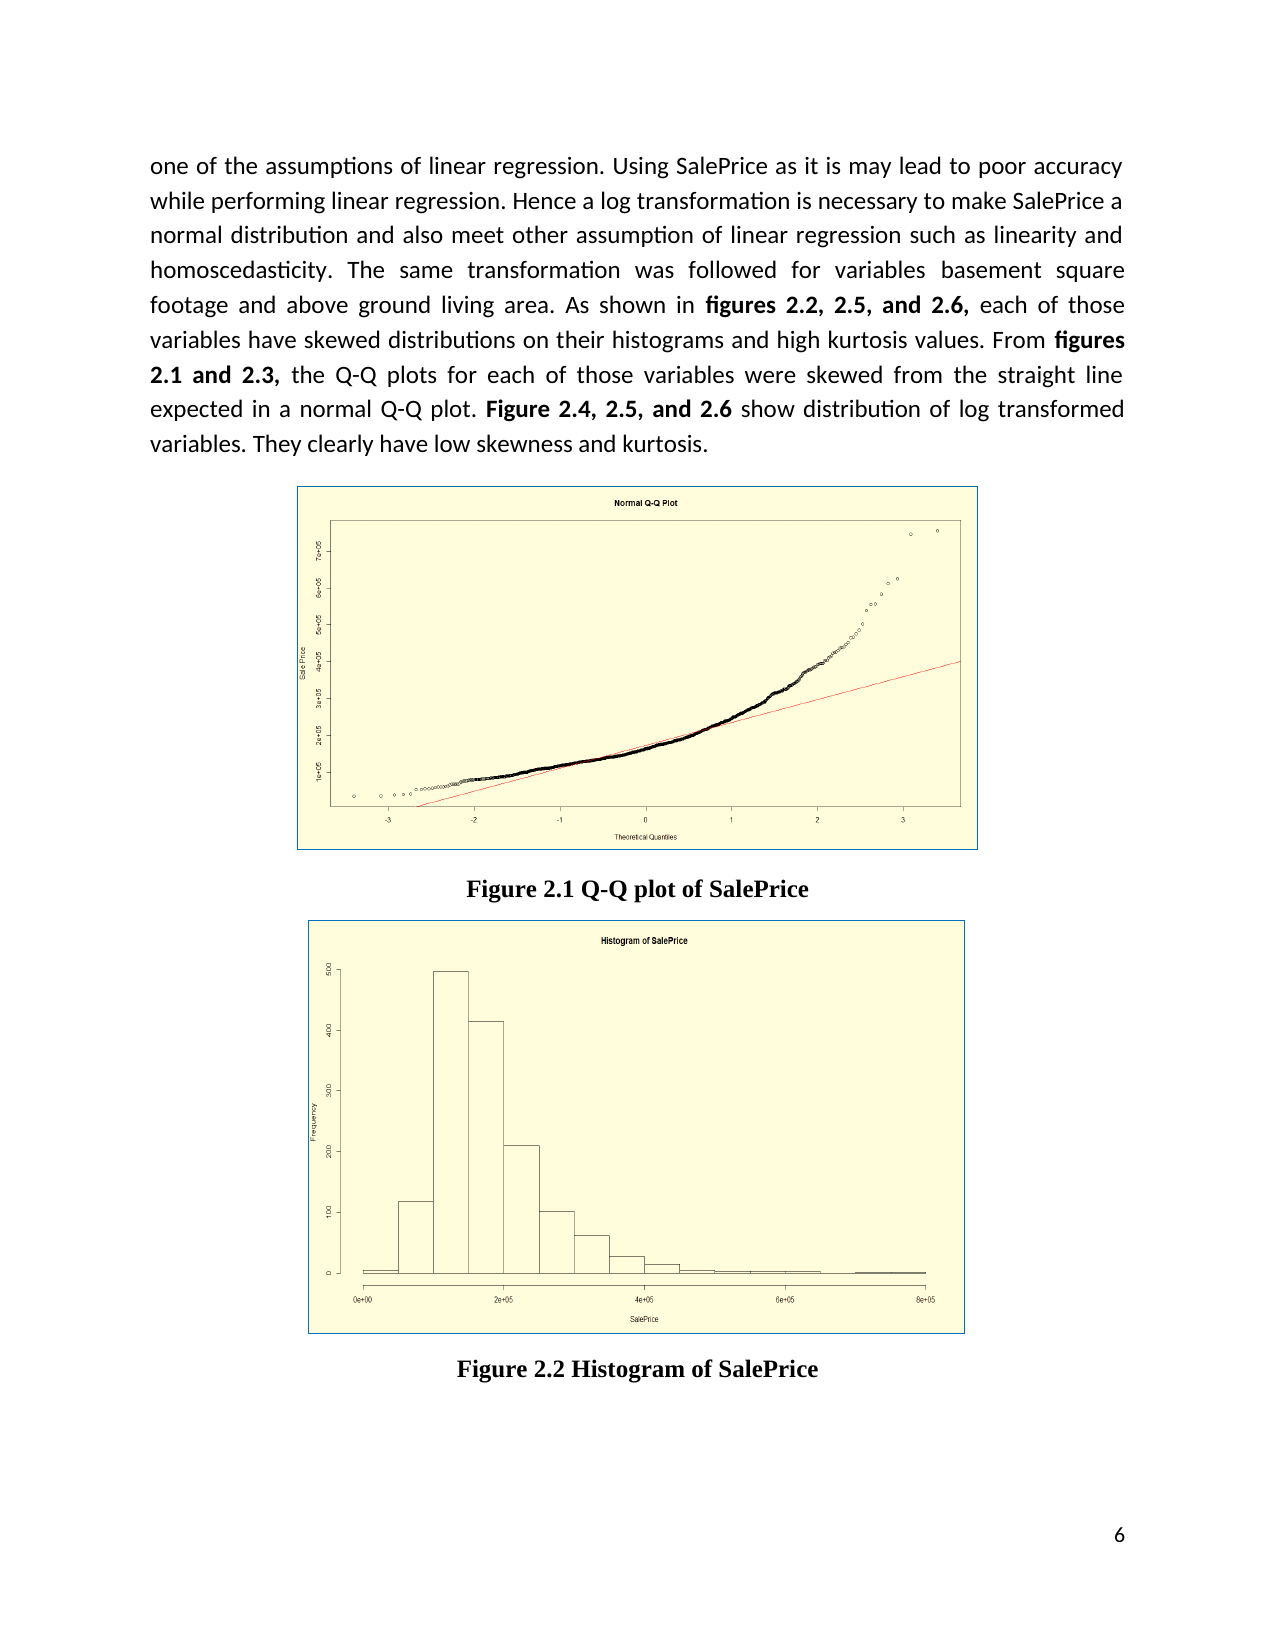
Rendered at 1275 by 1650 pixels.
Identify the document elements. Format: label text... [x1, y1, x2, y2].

text Figure 2.2 Histogram of SalePrice [150, 1354, 1125, 1383]
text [150, 150, 1125, 459]
picture [298, 487, 977, 849]
text Figure 2.1 Q-Q plot of SalePrice [150, 874, 1125, 902]
picture [309, 921, 964, 1333]
